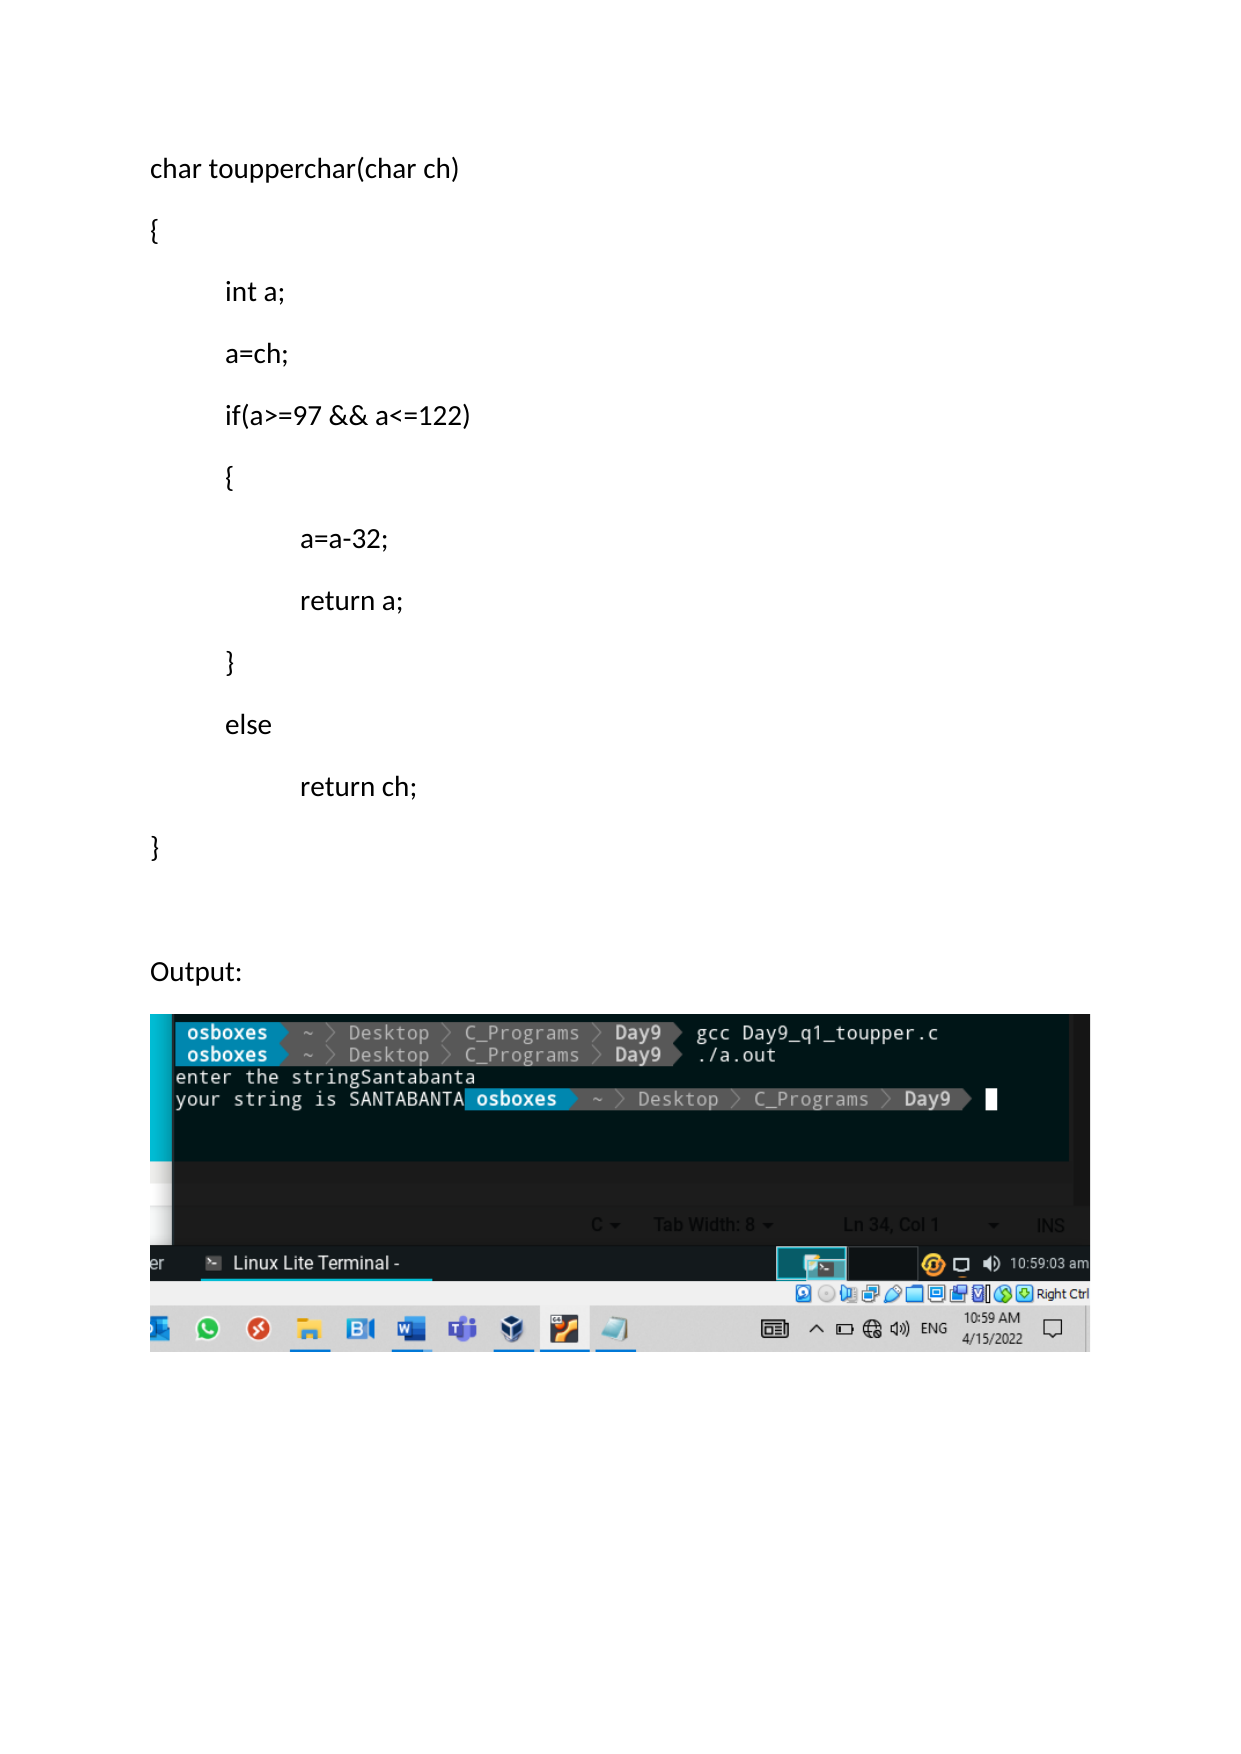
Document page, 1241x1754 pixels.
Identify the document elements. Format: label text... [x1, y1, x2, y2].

text } [150, 644, 1090, 680]
text a=ch; [150, 335, 1090, 371]
text { [150, 459, 1090, 494]
text if(a>=97 && a<=122) [150, 397, 1090, 433]
picture [150, 1014, 1091, 1352]
text a=a-32; [150, 521, 1090, 556]
text else [150, 706, 1090, 742]
text } [150, 829, 1090, 865]
text char toupperchar(char ch) [150, 150, 1090, 186]
text int a; [150, 273, 1090, 309]
text return ch; [150, 768, 1090, 803]
text return a; [150, 582, 1090, 618]
text Output: [150, 953, 1090, 989]
text { [150, 212, 1090, 247]
